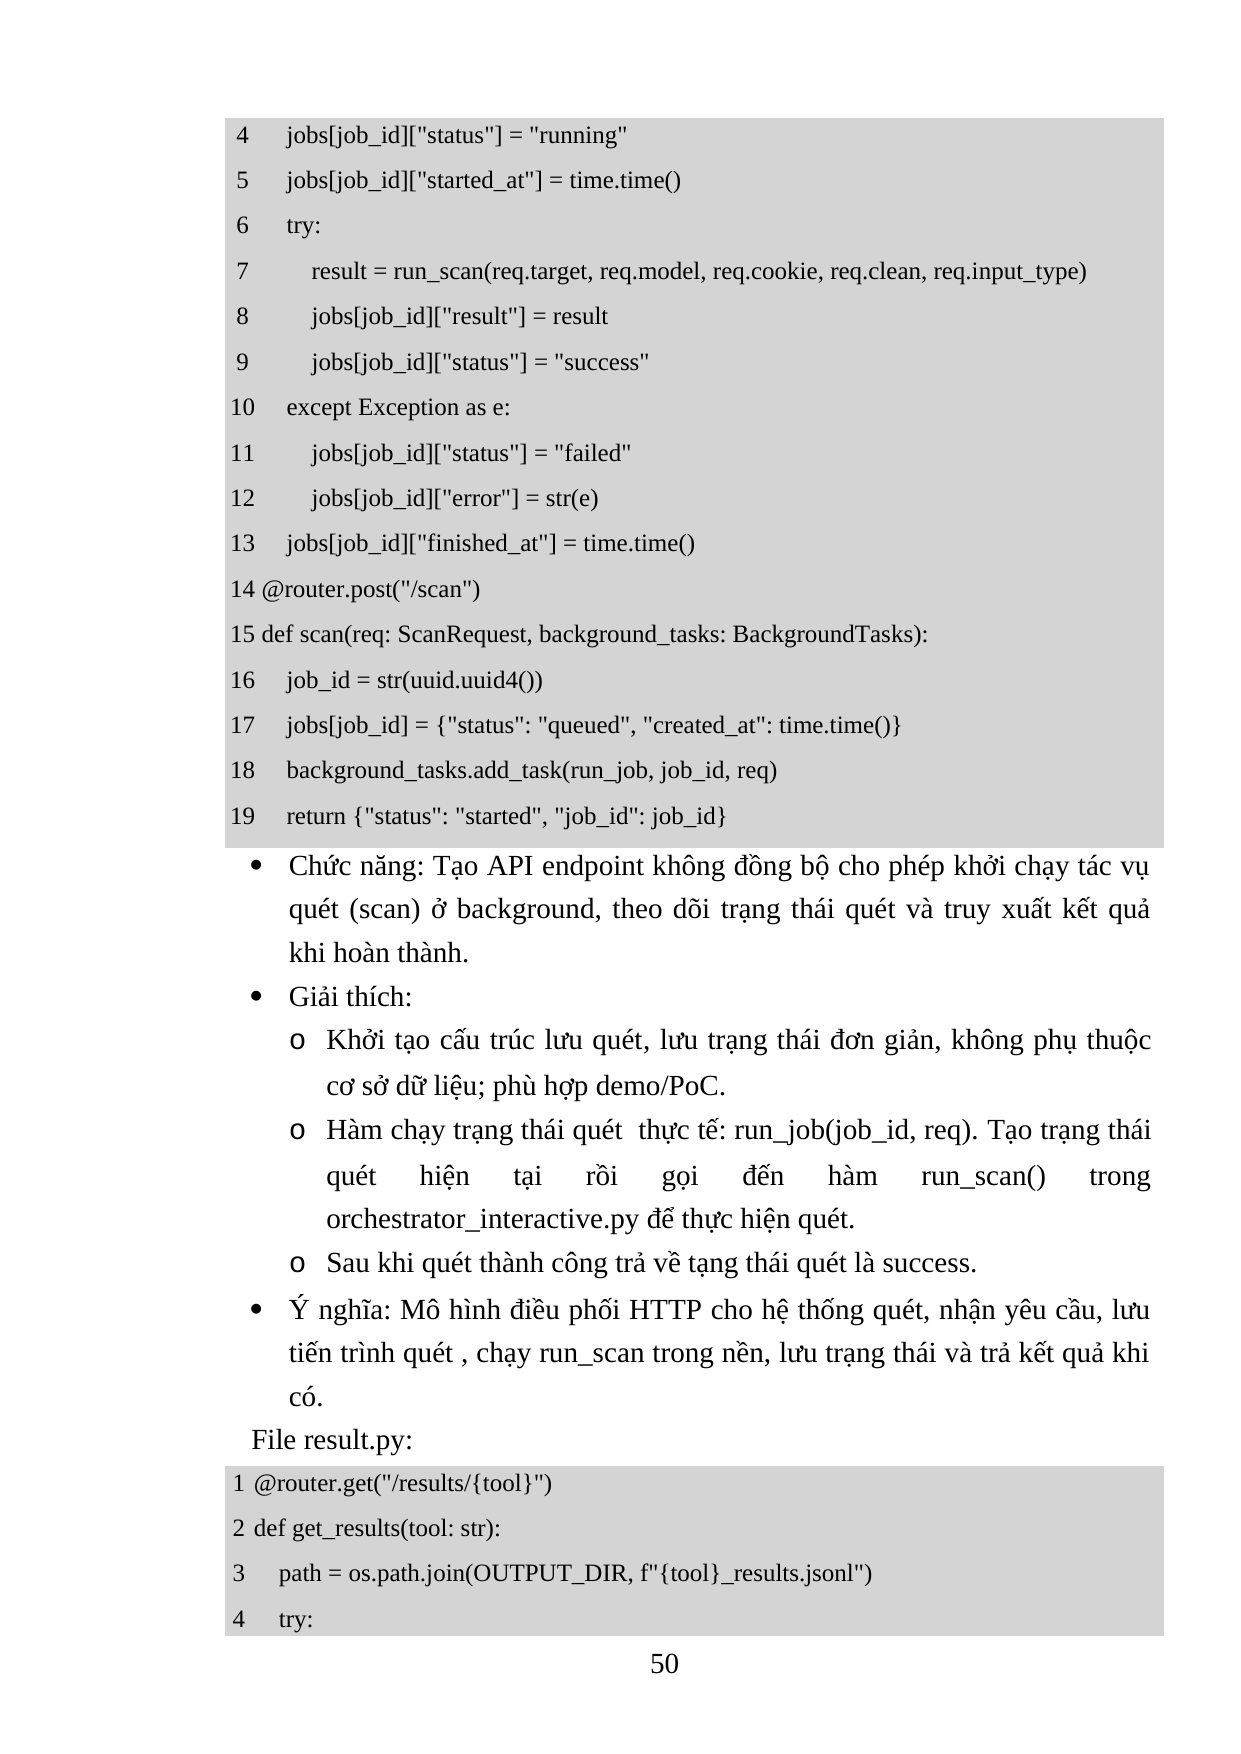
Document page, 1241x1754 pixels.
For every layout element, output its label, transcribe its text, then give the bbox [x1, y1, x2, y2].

list Khởi tạo cấu trúc lưu quét, lưu trạng thái đơn giản, không phụ thuộc cơ sở dữ liệu; phù hợp demo/PoC. [288, 1022, 1152, 1102]
list Chức năng: Tạo API endpoint không đồng bộ cho phép khởi chạy tác vụ quét (scan) ở background, theo dõi trạng thái quét và truy xuất kết quả khi hoàn thành. [251, 848, 1152, 969]
list Hàm chạy trạng thái quét thực tế: run_job(job_id, req). Tạo trạng thái quét hiện tại rồi gọi đến hàm run_scan() trong orchestrator_interactive.py để thực hiện quét. [288, 1112, 1152, 1235]
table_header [225, 118, 260, 848]
list Giải thích: [251, 979, 1152, 1012]
table_header 1 2 3 4 5 6 7 8 9 [225, 1466, 252, 1636]
text File result.py: [251, 1422, 1152, 1456]
list Sau khi quét thành công trả về tạng thái quét là success. [288, 1245, 1152, 1281]
list Ý nghĩa: Mô hình điều phối HTTP cho hệ thống quét, nhận yêu cầu, lưu tiến trình quét , chạy run_scan trong nền, lưu trạng thái và trả kết quả khi có. [251, 1292, 1152, 1412]
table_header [260, 118, 1164, 848]
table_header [252, 1466, 1164, 1636]
